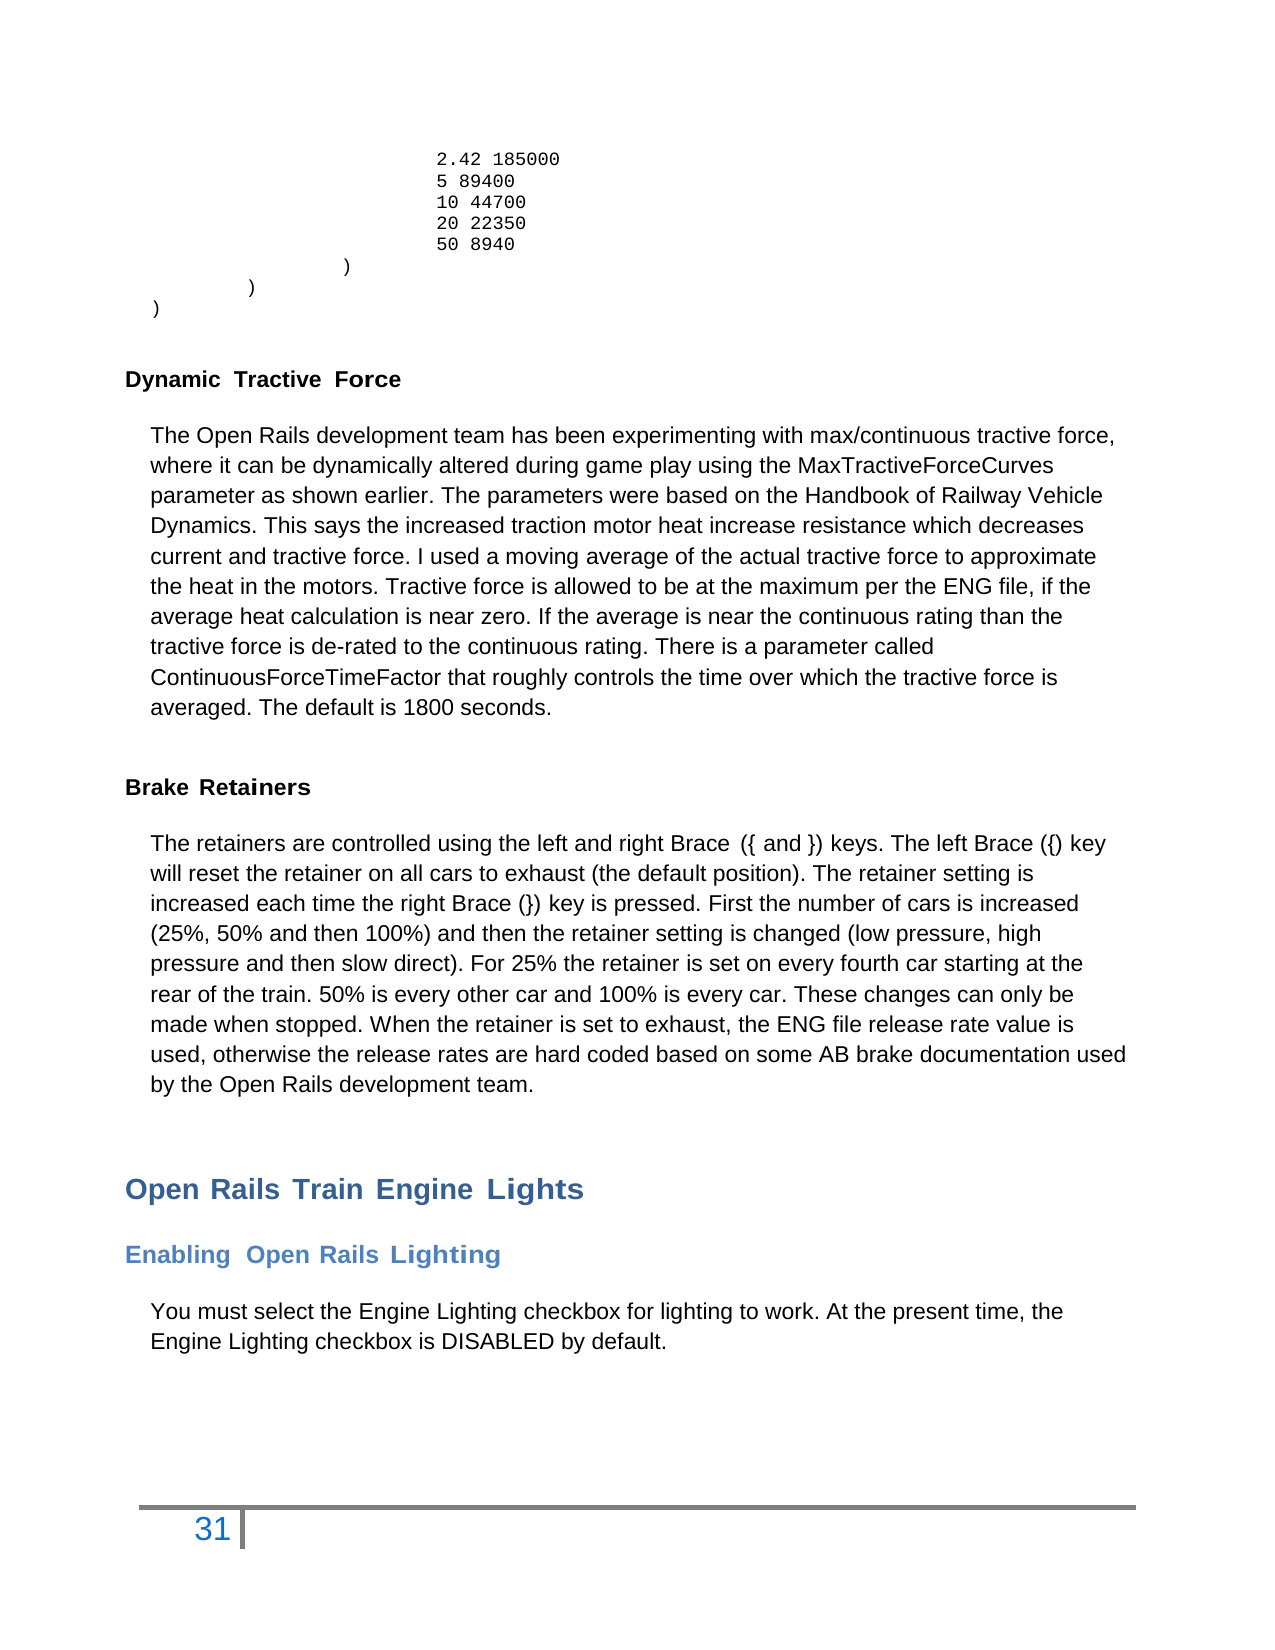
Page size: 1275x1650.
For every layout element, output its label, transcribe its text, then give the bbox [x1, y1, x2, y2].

text The Open Rails development team has been experimenting with max/continuous tractive force, where it can be dynamically altered during game play using the MaxTractiveForceCurves parameter as shown earlier. The parameters were based on the Handbook of Railway Vehicle Dynamics. This says the increased traction motor heat increase resistance which decreases current and tractive force. I used a moving average of the actual tractive force to approximate the heat in the motors. Tractive force is allowed to be at the maximum per the ENG file, if the average heat calculation is near zero. If the average is near the continuous rating than the tractive force is de-rated to the continuous rating. There is a parameter called ContinuousForceTimeFactor that roughly controls the time over which the tractive force is averaged. The default is 1800 seconds. [150, 422, 1119, 720]
text ) [341, 256, 1152, 278]
text 5 89400 [436, 171, 1152, 193]
text used, otherwise the release rates are hard coded based on some AB brake documentation used by the Open Rails development team. [150, 1041, 1131, 1098]
text Engine Lighting checkbox is DISABLED by default. [150, 1328, 1152, 1354]
text The retainers are controlled using the left and right Brace ({ and }) keys. The left Brace ({) key will reset the retainer on all cars to exhaust (the default position). The retainer setting is increased each time the right Brace (}) key is pressed. First the number of cars is increased (25%, 50% and then 100%) and then the retainer setting is changed (low pressure, high pressure and then slow direct). For 25% the retainer is set on every fourth car starting at the rear of the train. 50% is every other car and 100% is every car. These changes can only be made when stopped. When the retainer is set to exhaust, the ENG file release rate value is [150, 829, 1110, 1037]
subtitle Brake Retainers [125, 774, 1150, 800]
text 50 8940 [436, 235, 1152, 256]
subtitle Dynamic Tractive Force [125, 366, 1150, 393]
subtitle Open Rails Train Engine Lights [125, 1172, 1150, 1206]
text ) [150, 299, 1152, 319]
text You must select the Engine Lighting checkbox for lighting to work. At the present time, the [150, 1298, 1152, 1324]
subtitle Enabling Open Rails Lighting [125, 1240, 1150, 1268]
text ) [246, 278, 1152, 299]
text 10 44700 [436, 193, 1152, 214]
text 2.42 185000 [436, 150, 1152, 171]
text 20 22350 [436, 214, 1152, 235]
